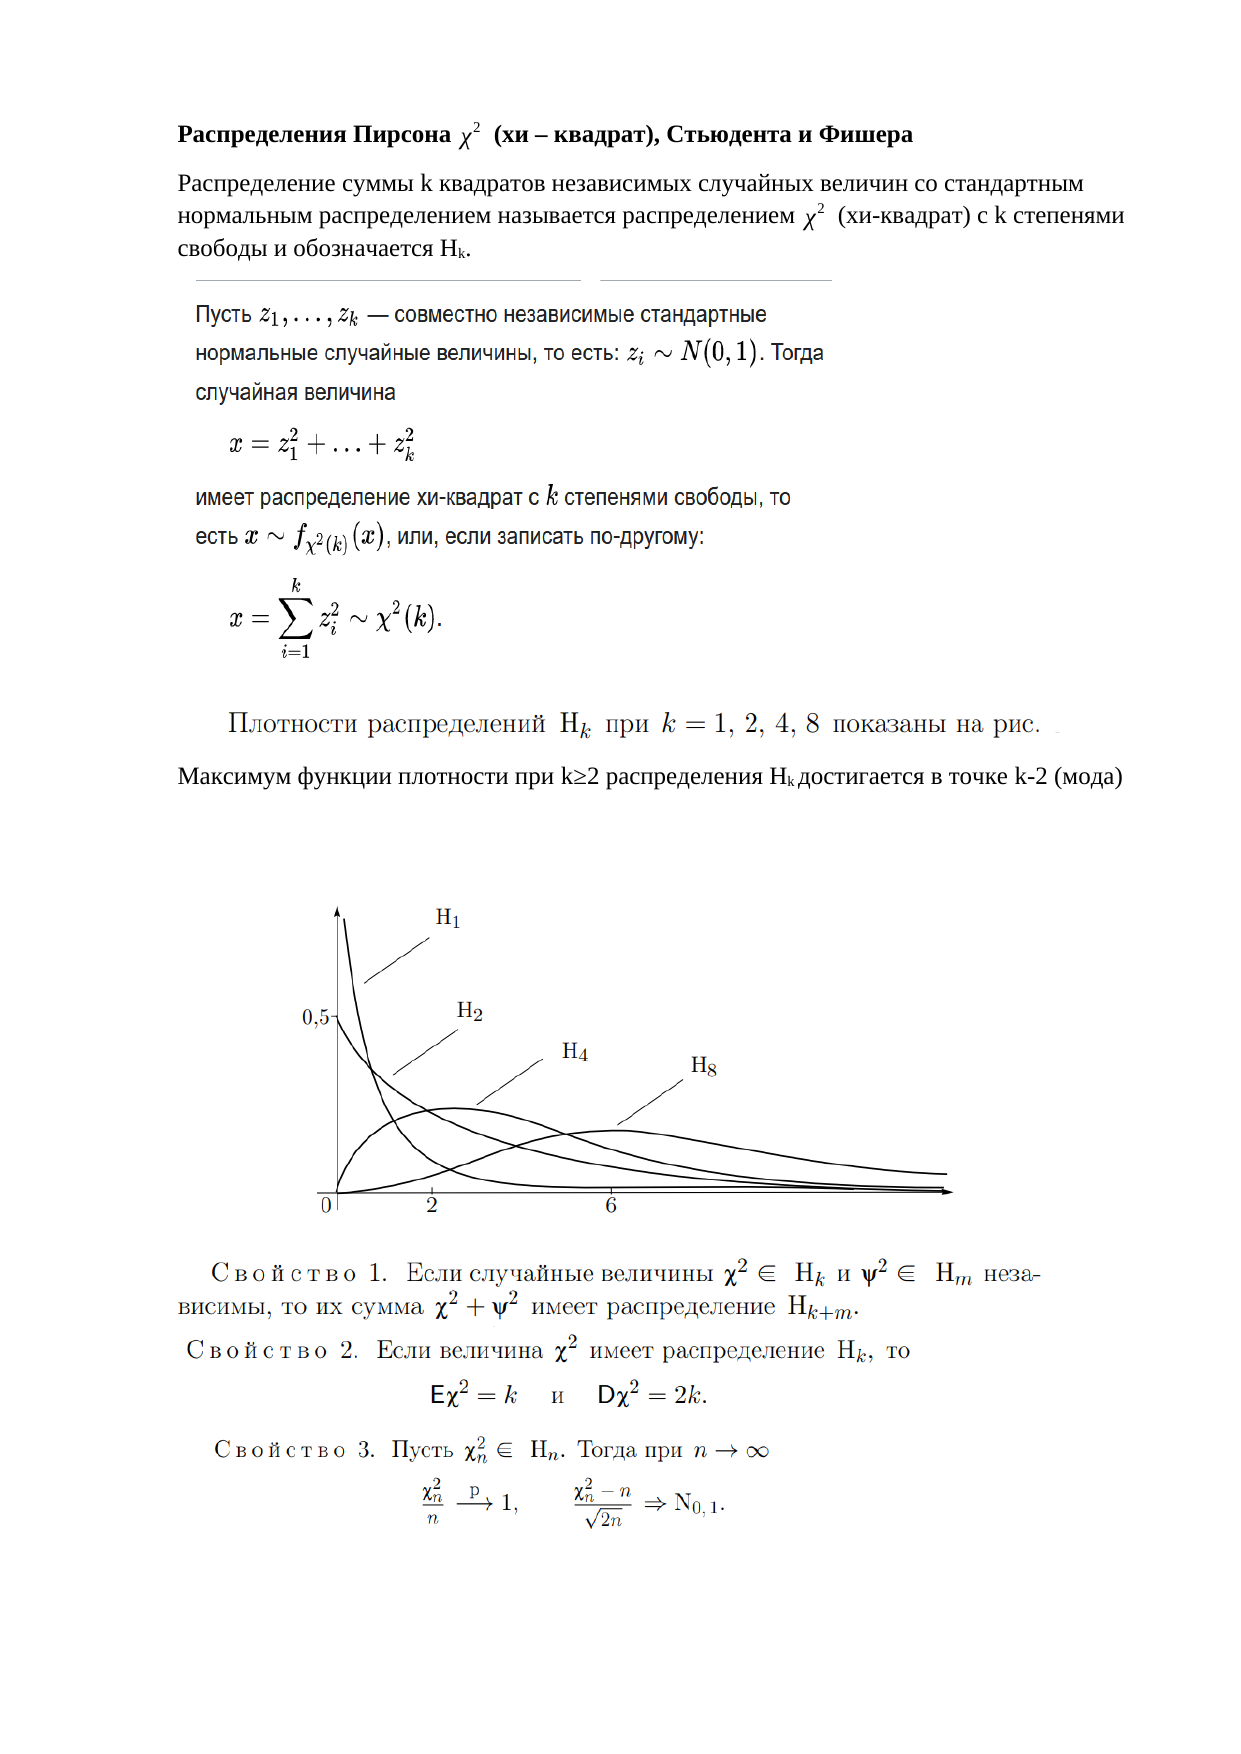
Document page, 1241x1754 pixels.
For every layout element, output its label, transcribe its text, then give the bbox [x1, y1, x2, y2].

picture [162, 1249, 1060, 1327]
picture [177, 702, 1147, 743]
text Распределения Пирсона (хи – квадрат), Стьюдента и Фишера [177, 118, 1152, 149]
picture [177, 1329, 944, 1423]
text Распределение суммы k квадратов независимых случайных величин со стандартным нормальным распределением называется распределением (хи-квадрат) с k степенями свободы и обозначается Hk. [177, 168, 1152, 261]
picture [177, 273, 833, 684]
picture [177, 853, 1090, 1231]
text Максимум функции плотности при k≥2 распределения Hk достигается в точке k-2 (мода) [177, 761, 1152, 790]
picture [177, 1424, 817, 1562]
